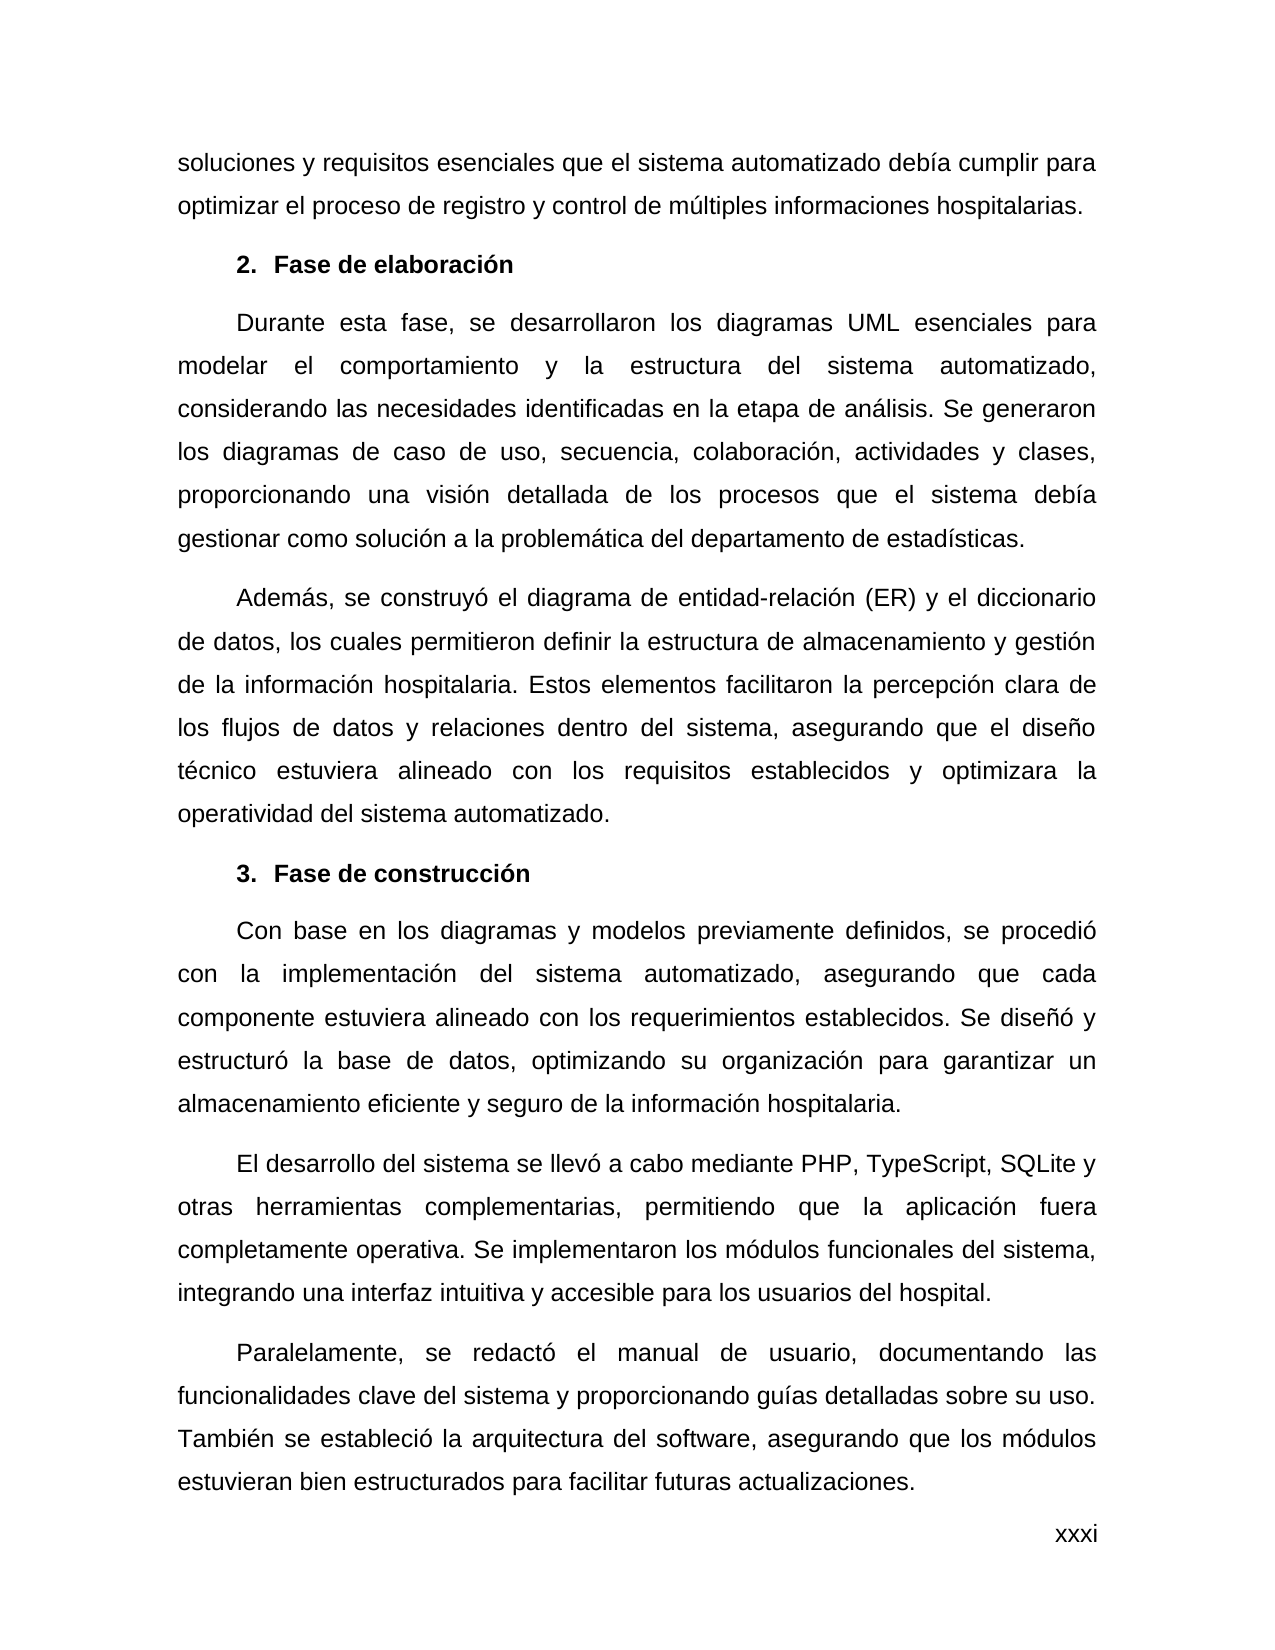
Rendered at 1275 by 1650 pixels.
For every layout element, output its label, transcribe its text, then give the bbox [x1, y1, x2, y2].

text El desarrollo del sistema se llevó a cabo mediante PHP, TypeScript, SQLite y otras herramientas complementarias, permitiendo que la aplicación fuera completamente operativa. Se implementaron los módulos funcionales del sistema, integrando una interfaz intuitiva y accesible para los usuarios del hospital. [177, 1149, 1098, 1307]
subtitle Fase de construcción [236, 859, 1098, 888]
text Además, se construyó el diagrama de entidad-relación (ER) y el diccionario de datos, los cuales permitieron definir la estructura de almacenamiento y gestión de la información hospitalaria. Estos elementos facilitaron la percepción clara de los flujos de datos y relaciones dentro del sistema, asegurando que el diseño técnico estuviera alineado con los requisitos establecidos y optimizara la operatividad del sistema automatizado. [177, 583, 1098, 828]
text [177, 148, 1098, 219]
subtitle Fase de elaboración [236, 251, 1098, 279]
text Con base en los diagramas y modelos previamente definidos, se procedió con la implementación del sistema automatizado, asegurando que cada componente estuviera alineado con los requerimientos establecidos. Se diseñó y estructuró la base de datos, optimizando su organización para garantizar un almacenamiento eficiente y seguro de la información hospitalaria. [177, 916, 1098, 1118]
text Paralelamente, se redactó el manual de usuario, documentando las funcionalidades clave del sistema y proporcionando guías detalladas sobre su uso. También se estableció la arquitectura del software, asegurando que los módulos estuvieran bien estructurados para facilitar futuras actualizaciones. [177, 1338, 1098, 1496]
text Durante esta fase, se desarrollaron los diagramas UML esenciales para modelar el comportamiento y la estructura del sistema automatizado, considerando las necesidades identificadas en la etapa de análisis. Se generaron los diagramas de caso de uso, secuencia, colaboración, actividades y clases, proporcionando una visión detallada de los procesos que el sistema debía gestionar como solución a la problemática del departamento de estadísticas. [177, 308, 1098, 552]
